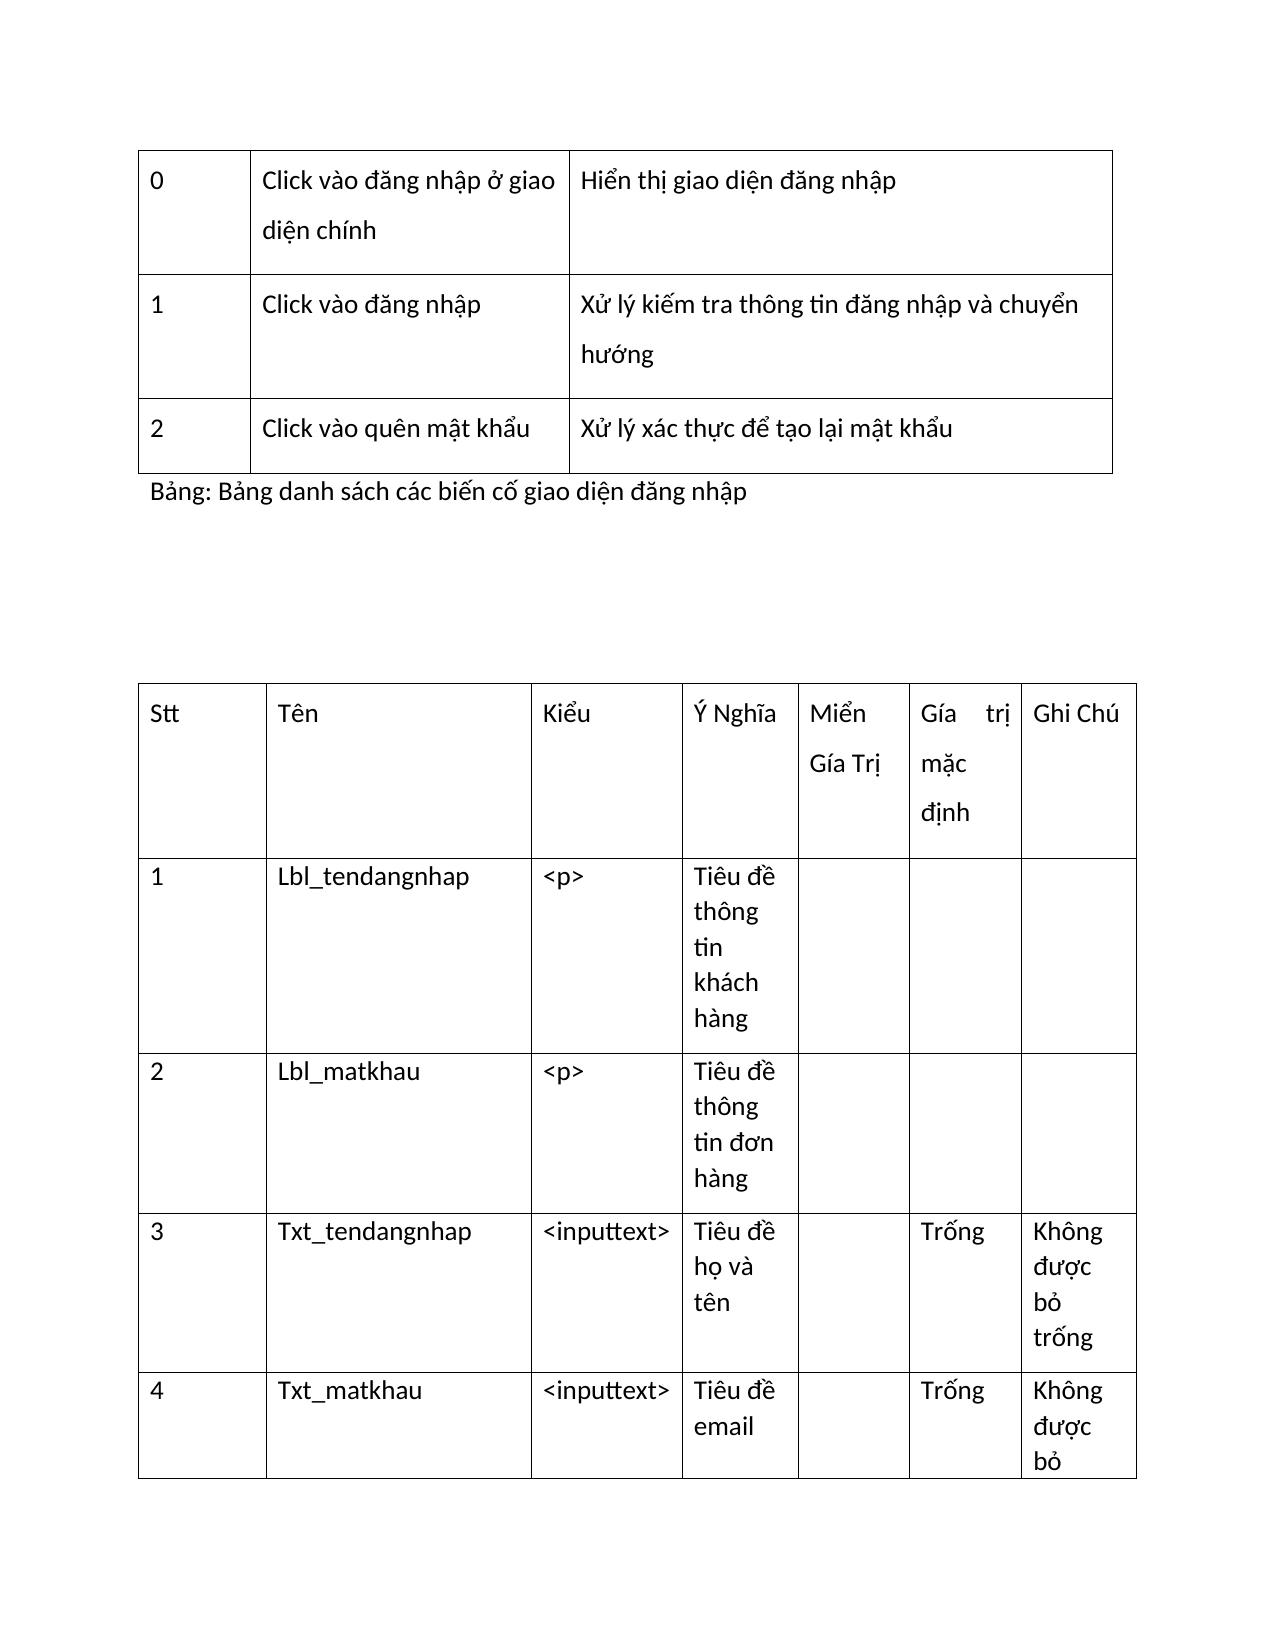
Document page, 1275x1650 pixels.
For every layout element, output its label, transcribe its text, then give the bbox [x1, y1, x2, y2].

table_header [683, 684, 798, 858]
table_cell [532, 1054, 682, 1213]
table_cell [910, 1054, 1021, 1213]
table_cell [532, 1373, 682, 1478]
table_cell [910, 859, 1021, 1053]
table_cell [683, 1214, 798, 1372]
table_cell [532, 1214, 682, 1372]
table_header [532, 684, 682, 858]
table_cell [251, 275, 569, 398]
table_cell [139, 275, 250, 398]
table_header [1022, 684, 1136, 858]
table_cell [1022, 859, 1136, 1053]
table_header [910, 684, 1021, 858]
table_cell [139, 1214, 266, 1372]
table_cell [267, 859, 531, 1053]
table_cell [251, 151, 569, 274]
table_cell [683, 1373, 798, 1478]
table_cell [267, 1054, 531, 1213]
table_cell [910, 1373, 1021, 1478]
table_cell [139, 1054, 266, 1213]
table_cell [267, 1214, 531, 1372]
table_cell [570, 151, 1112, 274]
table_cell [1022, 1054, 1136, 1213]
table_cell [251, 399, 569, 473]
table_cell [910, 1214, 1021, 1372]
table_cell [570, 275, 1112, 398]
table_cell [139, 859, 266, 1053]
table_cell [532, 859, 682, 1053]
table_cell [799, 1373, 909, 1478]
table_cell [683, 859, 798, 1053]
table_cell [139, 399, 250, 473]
text Bảng: Bảng danh sách các biến cố giao diện đăng nhập [150, 474, 1125, 507]
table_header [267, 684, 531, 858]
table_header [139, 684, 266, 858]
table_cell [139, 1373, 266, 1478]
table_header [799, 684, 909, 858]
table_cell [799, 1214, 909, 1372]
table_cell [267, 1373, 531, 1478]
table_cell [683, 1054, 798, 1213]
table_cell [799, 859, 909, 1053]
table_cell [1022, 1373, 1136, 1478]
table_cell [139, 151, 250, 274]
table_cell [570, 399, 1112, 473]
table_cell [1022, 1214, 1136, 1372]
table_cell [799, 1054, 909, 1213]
